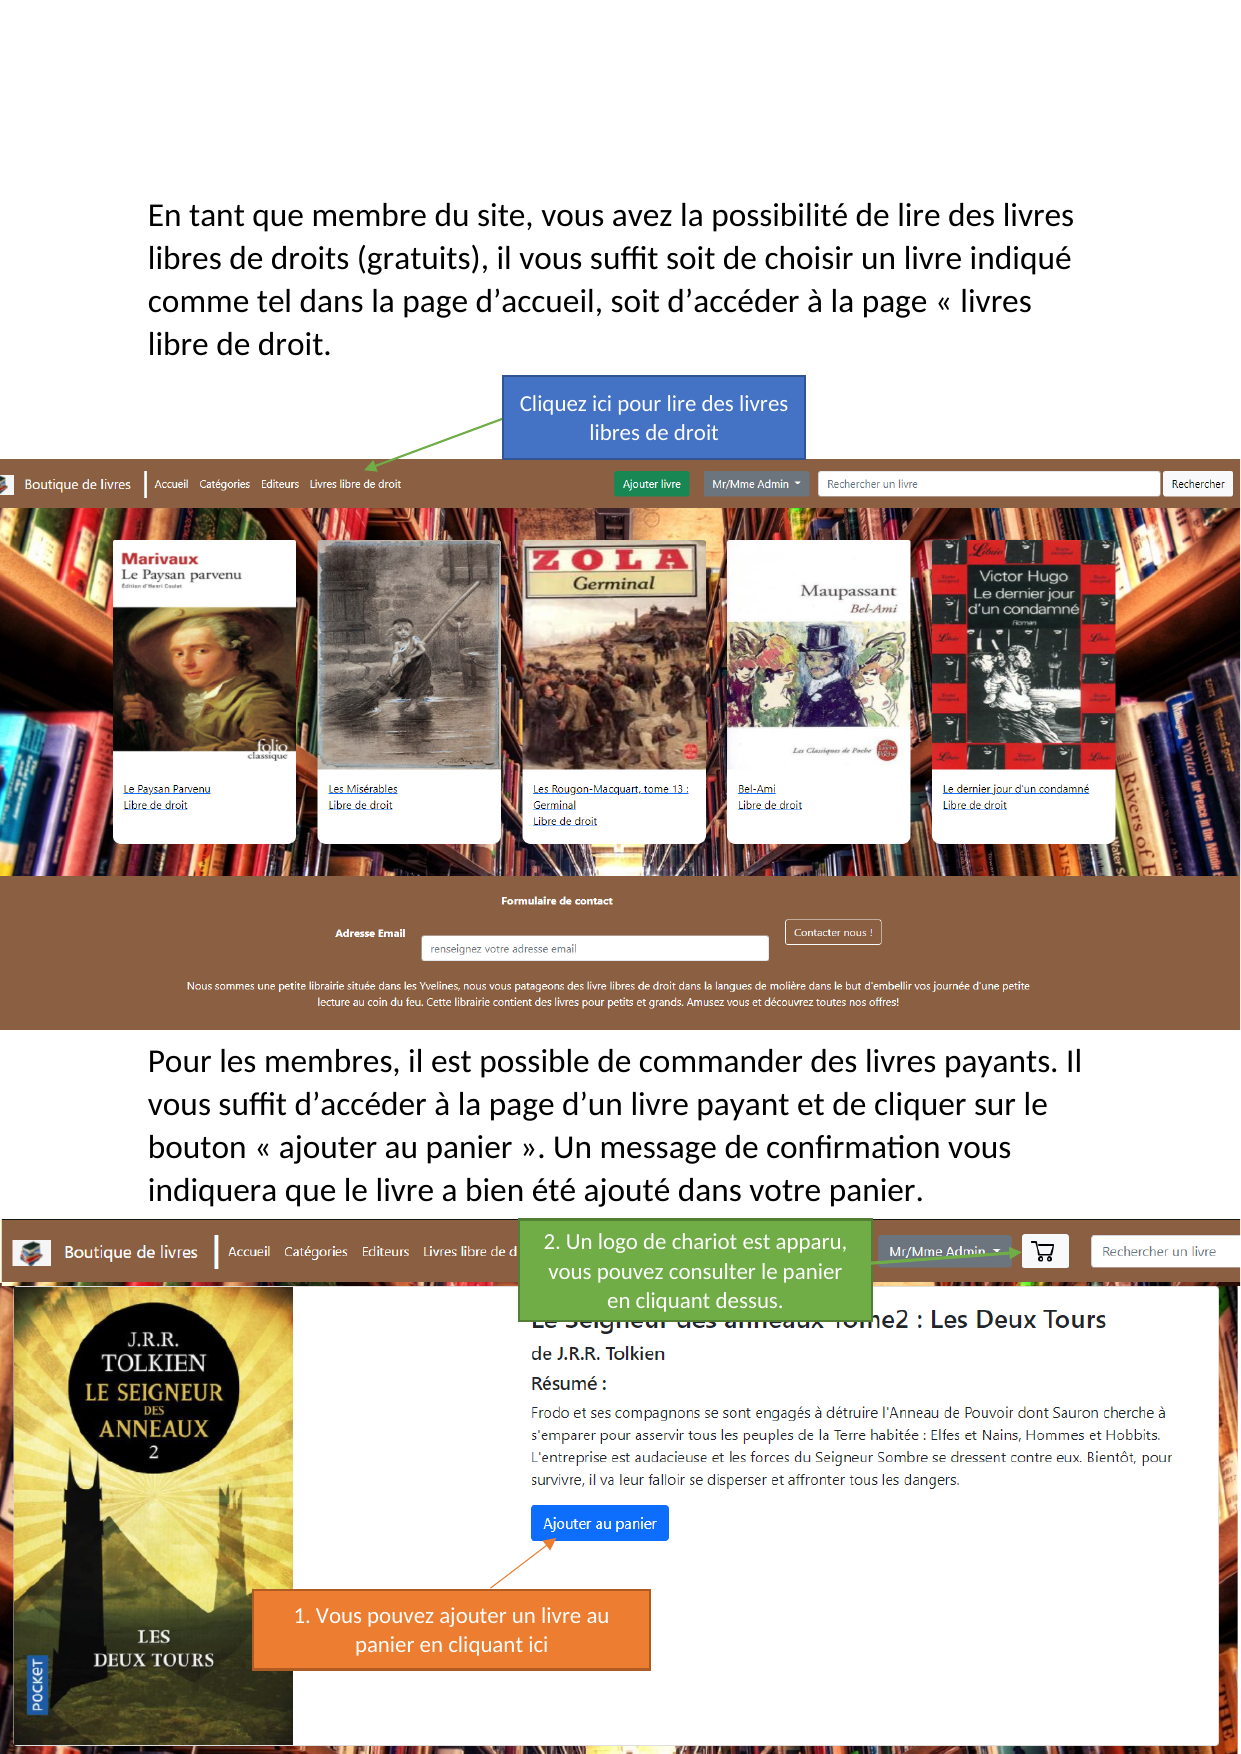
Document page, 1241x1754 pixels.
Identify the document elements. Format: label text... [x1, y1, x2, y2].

text En tant que membre du site, vous avez la possibilité de lire des livres libres de droits (gratuits), il vous suffit soit de choisir un livre indiqué comme tel dans la page d’accueil, soit d’accéder à la page « livres libre de droit. [148, 194, 1093, 364]
picture [0, 459, 1241, 1030]
text Pour les membres, il est possible de commander des livres payants. Il vous suffit d’accéder à la page d’un livre payant et de cliquer sur le bouton « ajouter au panier ». Un message de confirmation vous indiquera que le livre a bien été ajouté dans votre panier. [148, 1040, 1093, 1210]
picture [0, 1219, 1241, 1754]
